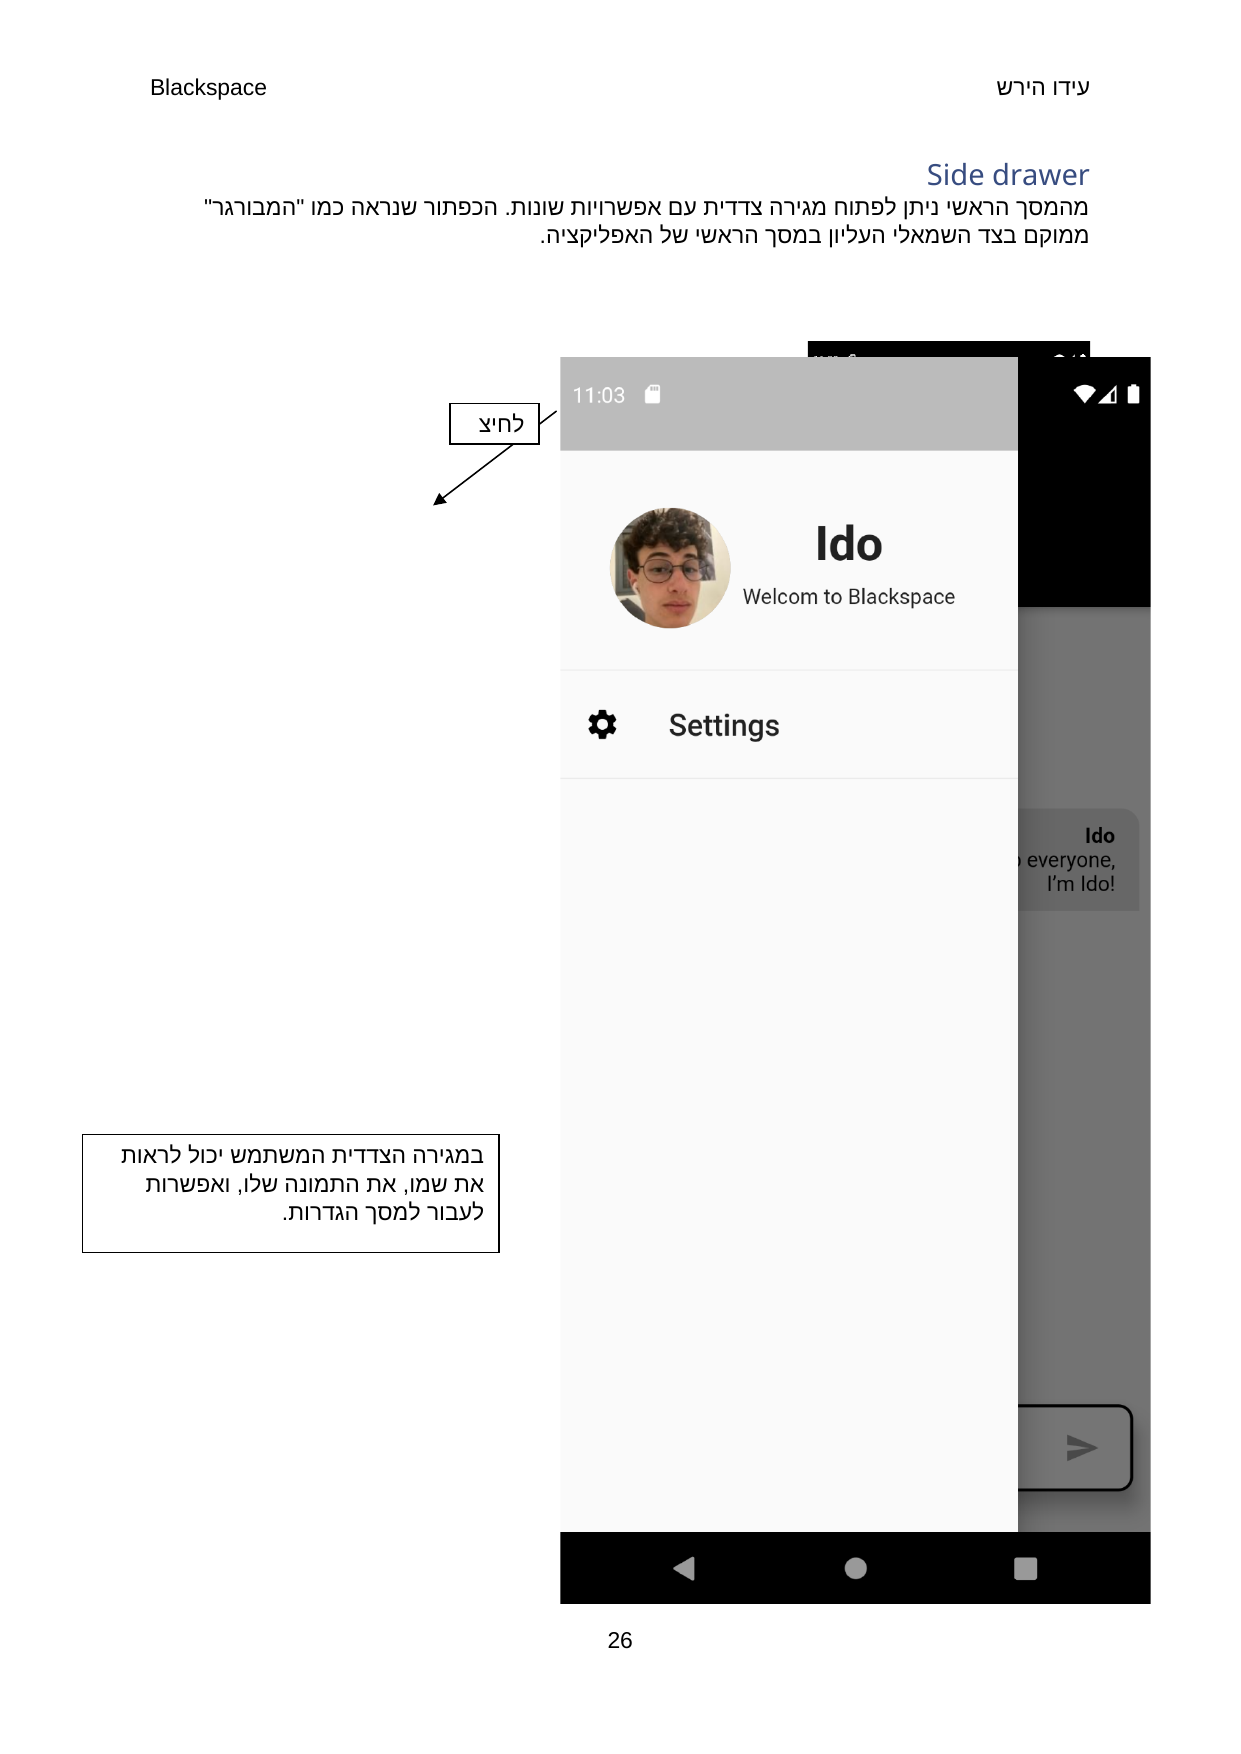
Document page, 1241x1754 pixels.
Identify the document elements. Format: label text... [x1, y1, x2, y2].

subtitle Side drawer [150, 154, 1090, 194]
text מהמסך הראשי ניתן לפתוח מגירה צדדית עם אפשרויות שונות. הכפתור שנראה כמו "המבורגר" ממוקם בצד השמאלי העליון במסך הראשי של האפליקציה.הגדרות [150, 194, 1090, 249]
picture [560, 341, 1151, 1604]
